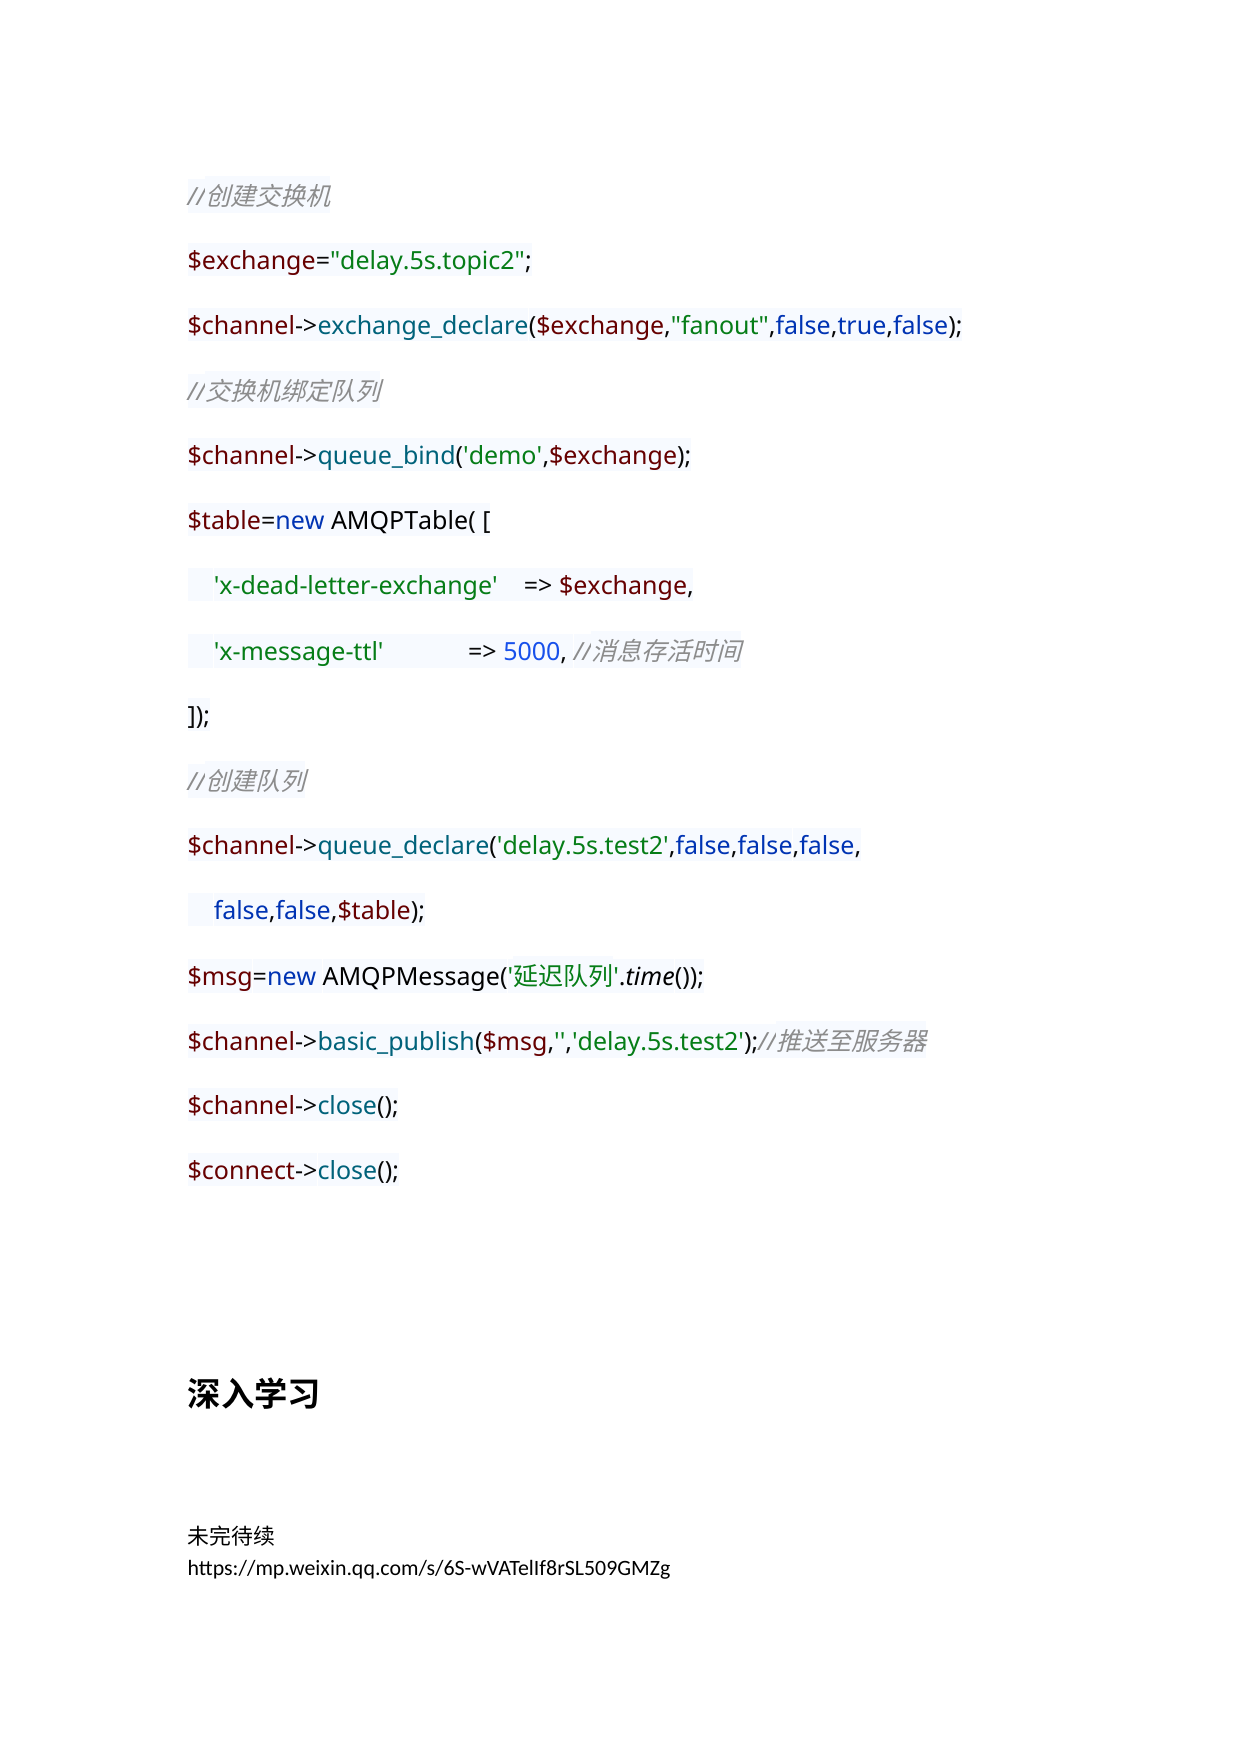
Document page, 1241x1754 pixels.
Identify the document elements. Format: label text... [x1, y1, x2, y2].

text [187, 162, 1053, 1202]
text https://mp.weixin.qq.com/s/6S-wVATelIf8rSL509GMZg [187, 1551, 1053, 1584]
subtitle 深入学习 [187, 1359, 1053, 1424]
text 未完待续 [187, 1519, 1053, 1551]
